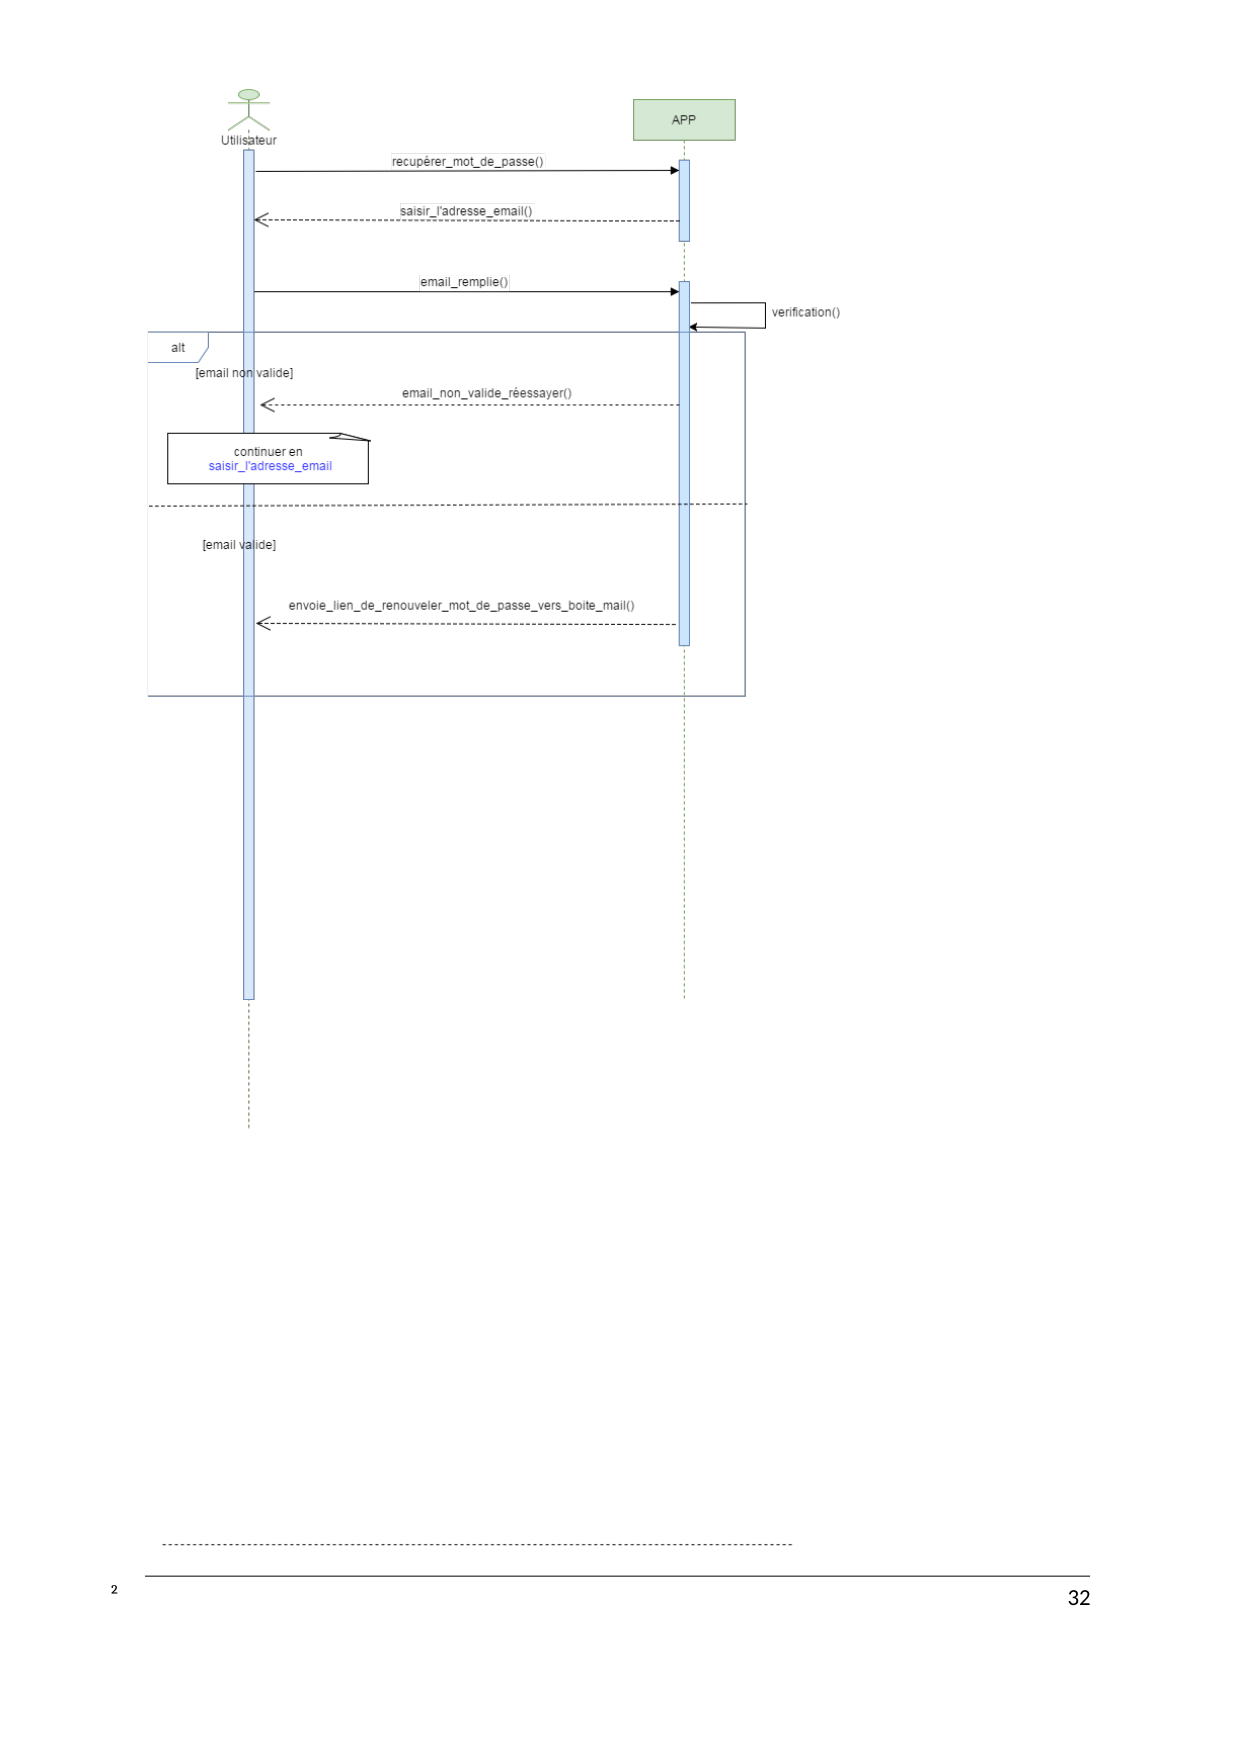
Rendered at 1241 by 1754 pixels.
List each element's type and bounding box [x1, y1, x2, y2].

picture [147, 89, 847, 1547]
